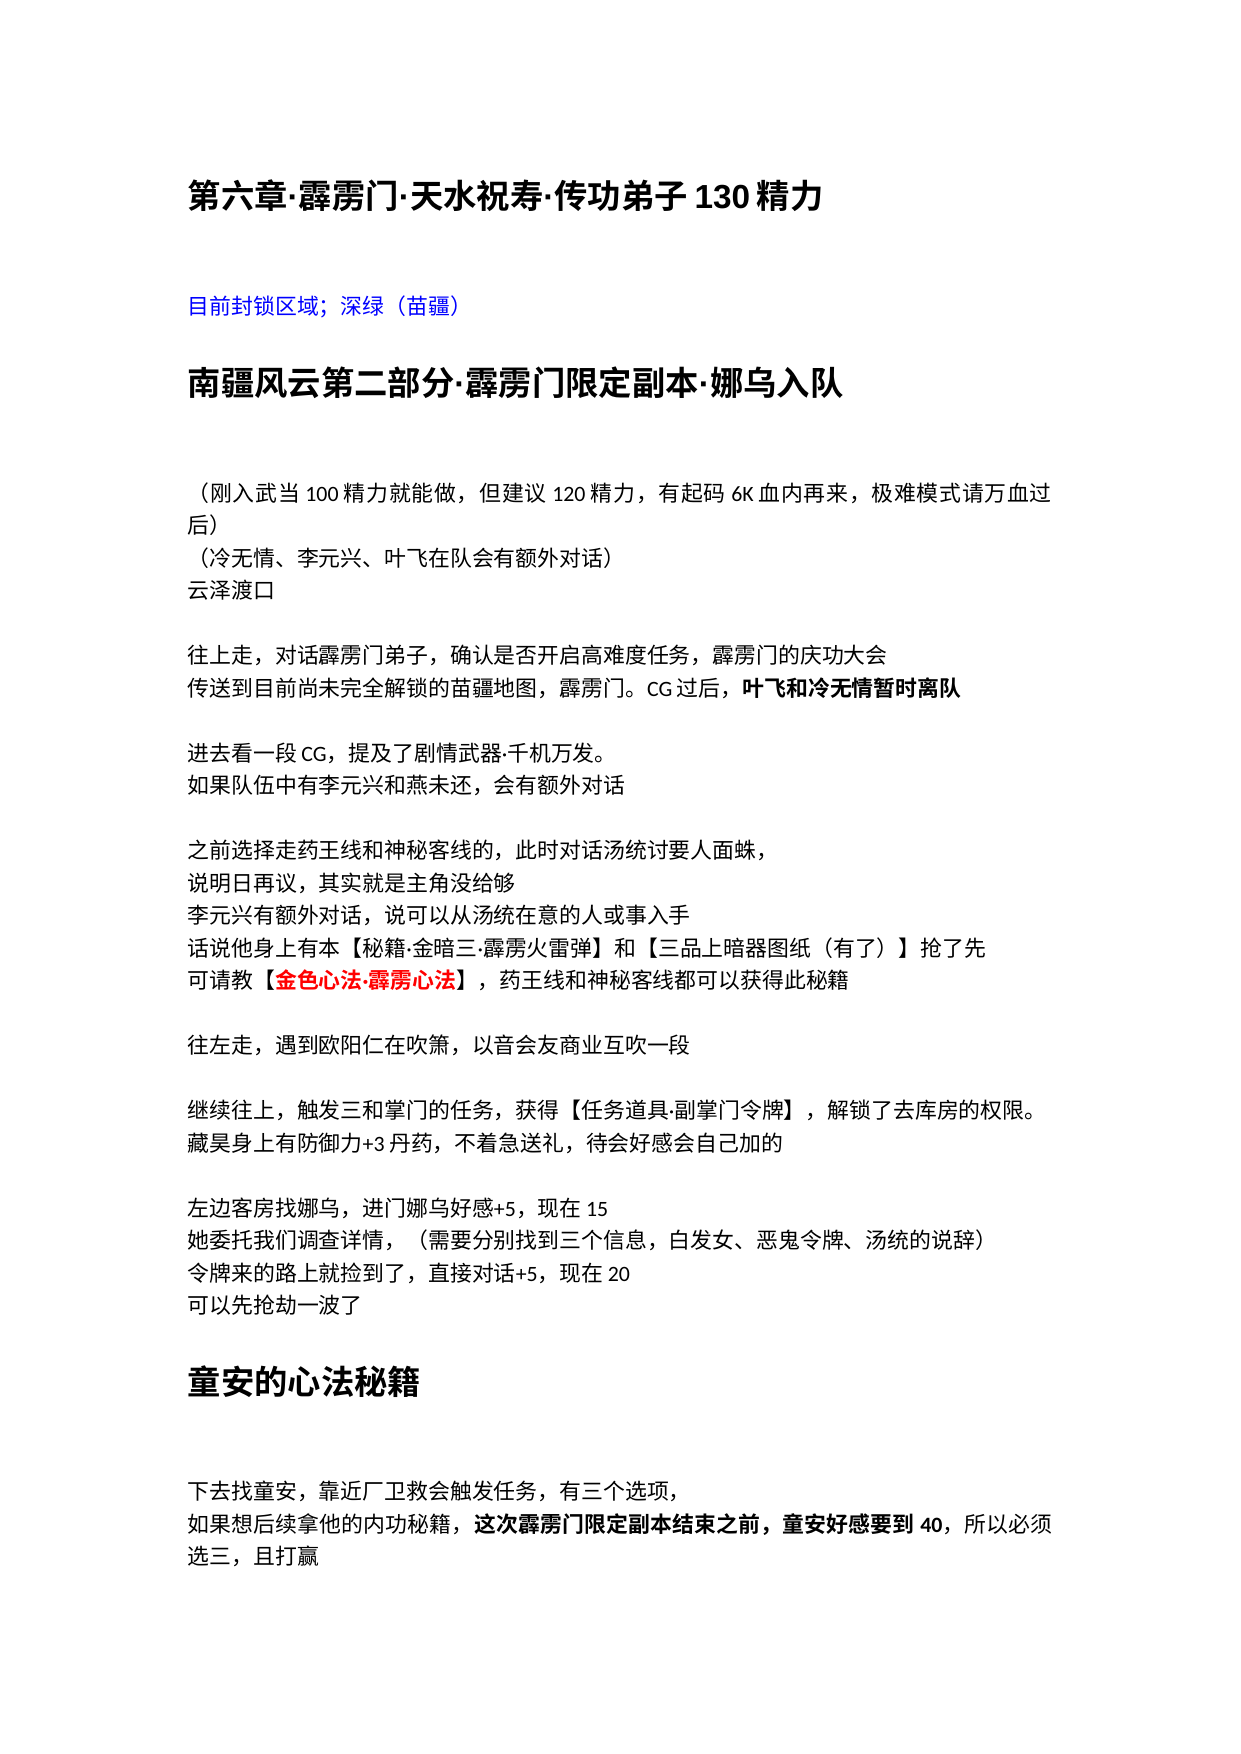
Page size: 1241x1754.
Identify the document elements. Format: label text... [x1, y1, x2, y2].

text 继续往上，触发三和掌门的任务，获得【任务道具·副掌门令牌】，解锁了去库房的权限。 [187, 1093, 1053, 1125]
text 如果想后续拿他的内功秘籍，这次霹雳门限定副本结束之前，童安好感要到40，所以必须选三，且打赢 [187, 1506, 1053, 1571]
text 可以先抢劫一波了 [187, 1288, 1053, 1320]
text 往上走，对话霹雳门弟子，确认是否开启高难度任务，霹雳门的庆功大会 [187, 638, 1053, 670]
text 左边客房找娜乌，进门娜乌好感+5，现在15 [187, 1190, 1053, 1223]
text 云泽渡口 [187, 573, 1053, 605]
text 如果队伍中有李元兴和燕未还，会有额外对话 [187, 768, 1053, 800]
text 藏昊身上有防御力+3丹药，不着急送礼，待会好感会自己加的 [187, 1125, 1053, 1158]
text 可请教【金色心法·霹雳心法】，药王线和神秘客线都可以获得此秘籍 [187, 963, 1053, 995]
text 进去看一段CG，提及了剧情武器·千机万发。 [187, 735, 1053, 768]
text 下去找童安，靠近厂卫救会触发任务，有三个选项， [187, 1474, 1053, 1506]
text 说明日再议，其实就是主角没给够 [187, 865, 1053, 898]
subtitle 第六章·霹雳门·天水祝寿·传功弟子130精力 [187, 162, 1053, 227]
text 往左走，遇到欧阳仁在吹箫，以音会友商业互吹一段 [187, 1028, 1053, 1060]
text 李元兴有额外对话，说可以从汤统在意的人或事入手 [187, 898, 1053, 930]
text 之前选择走药王线和神秘客线的，此时对话汤统讨要人面蛛， [187, 833, 1053, 865]
text 令牌来的路上就捡到了，直接对话+5，现在20 [187, 1255, 1053, 1288]
text 传送到目前尚未完全解锁的苗疆地图，霹雳门。CG过后，叶飞和冷无情暂时离队 [187, 670, 1053, 703]
text （刚入武当100精力就能做，但建议120精力，有起码6K血内再来，极难模式请万血过后） [187, 475, 1053, 540]
text 目前封锁区域；深绿（苗疆） [187, 289, 1053, 321]
text 话说他身上有本【秘籍·金暗三·霹雳火雷弹】和【三品上暗器图纸（有了）】抢了先 [187, 930, 1053, 963]
subtitle 南疆风云第二部分·霹雳门限定副本·娜乌入队 [187, 348, 1053, 413]
text （冷无情、李元兴、叶飞在队会有额外对话） [187, 540, 1053, 573]
text 她委托我们调查详情，（需要分别找到三个信息，白发女、恶鬼令牌、汤统的说辞） [187, 1223, 1053, 1255]
subtitle 童安的心法秘籍 [187, 1347, 1053, 1412]
